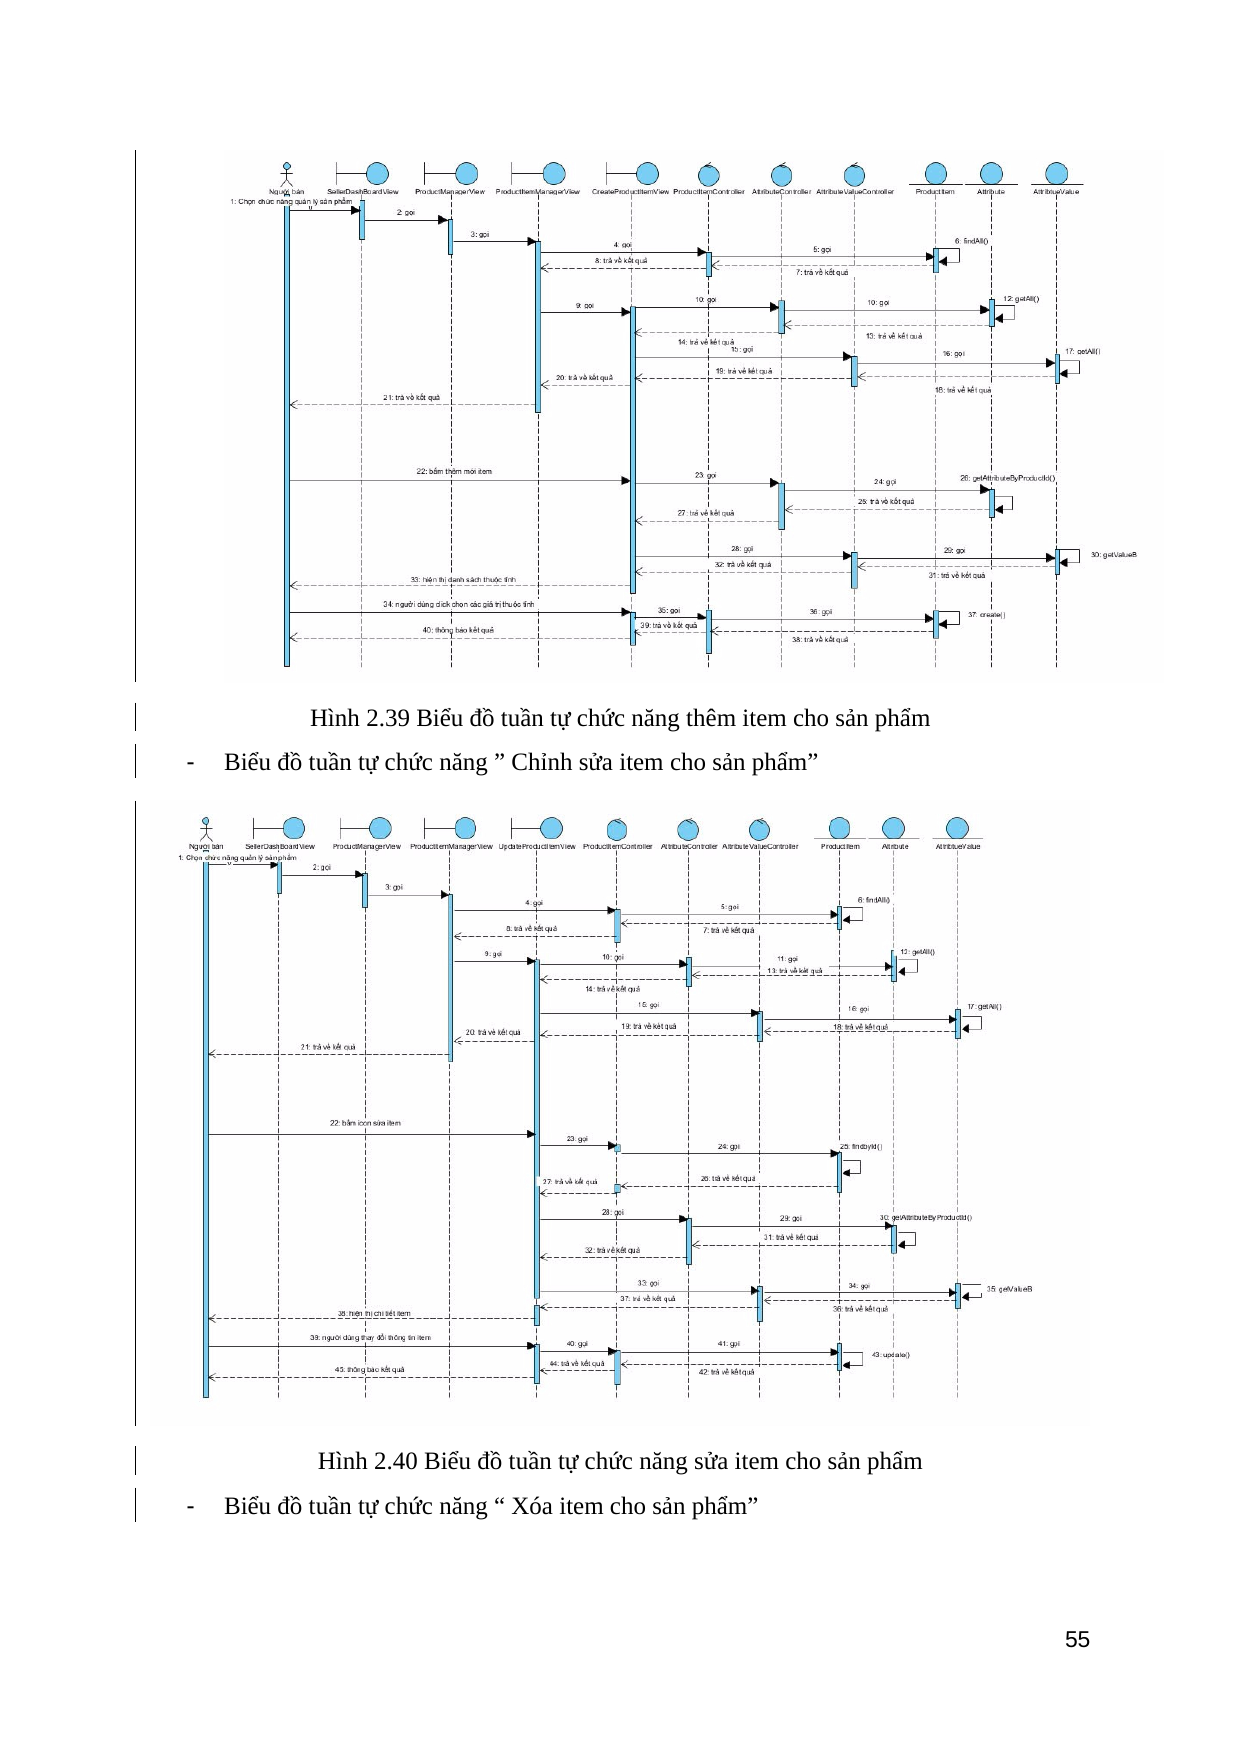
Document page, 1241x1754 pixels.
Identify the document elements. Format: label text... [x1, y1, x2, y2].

list Biểu đồ tuần tự chức năng “ Xóa item cho sản phẩm” [186, 1488, 1090, 1522]
text Hình 2.39 Biểu đồ tuần tự chức năng thêm item cho sản phẩm [150, 703, 1090, 731]
text Hình 2.40 Biểu đồ tuần tự chức năng sửa item cho sản phẩm [150, 1446, 1090, 1475]
picture [223, 150, 1165, 683]
picture [150, 800, 1091, 1426]
list Biểu đồ tuần tự chức năng ” Chỉnh sửa item cho sản phẩm” [186, 744, 1090, 778]
